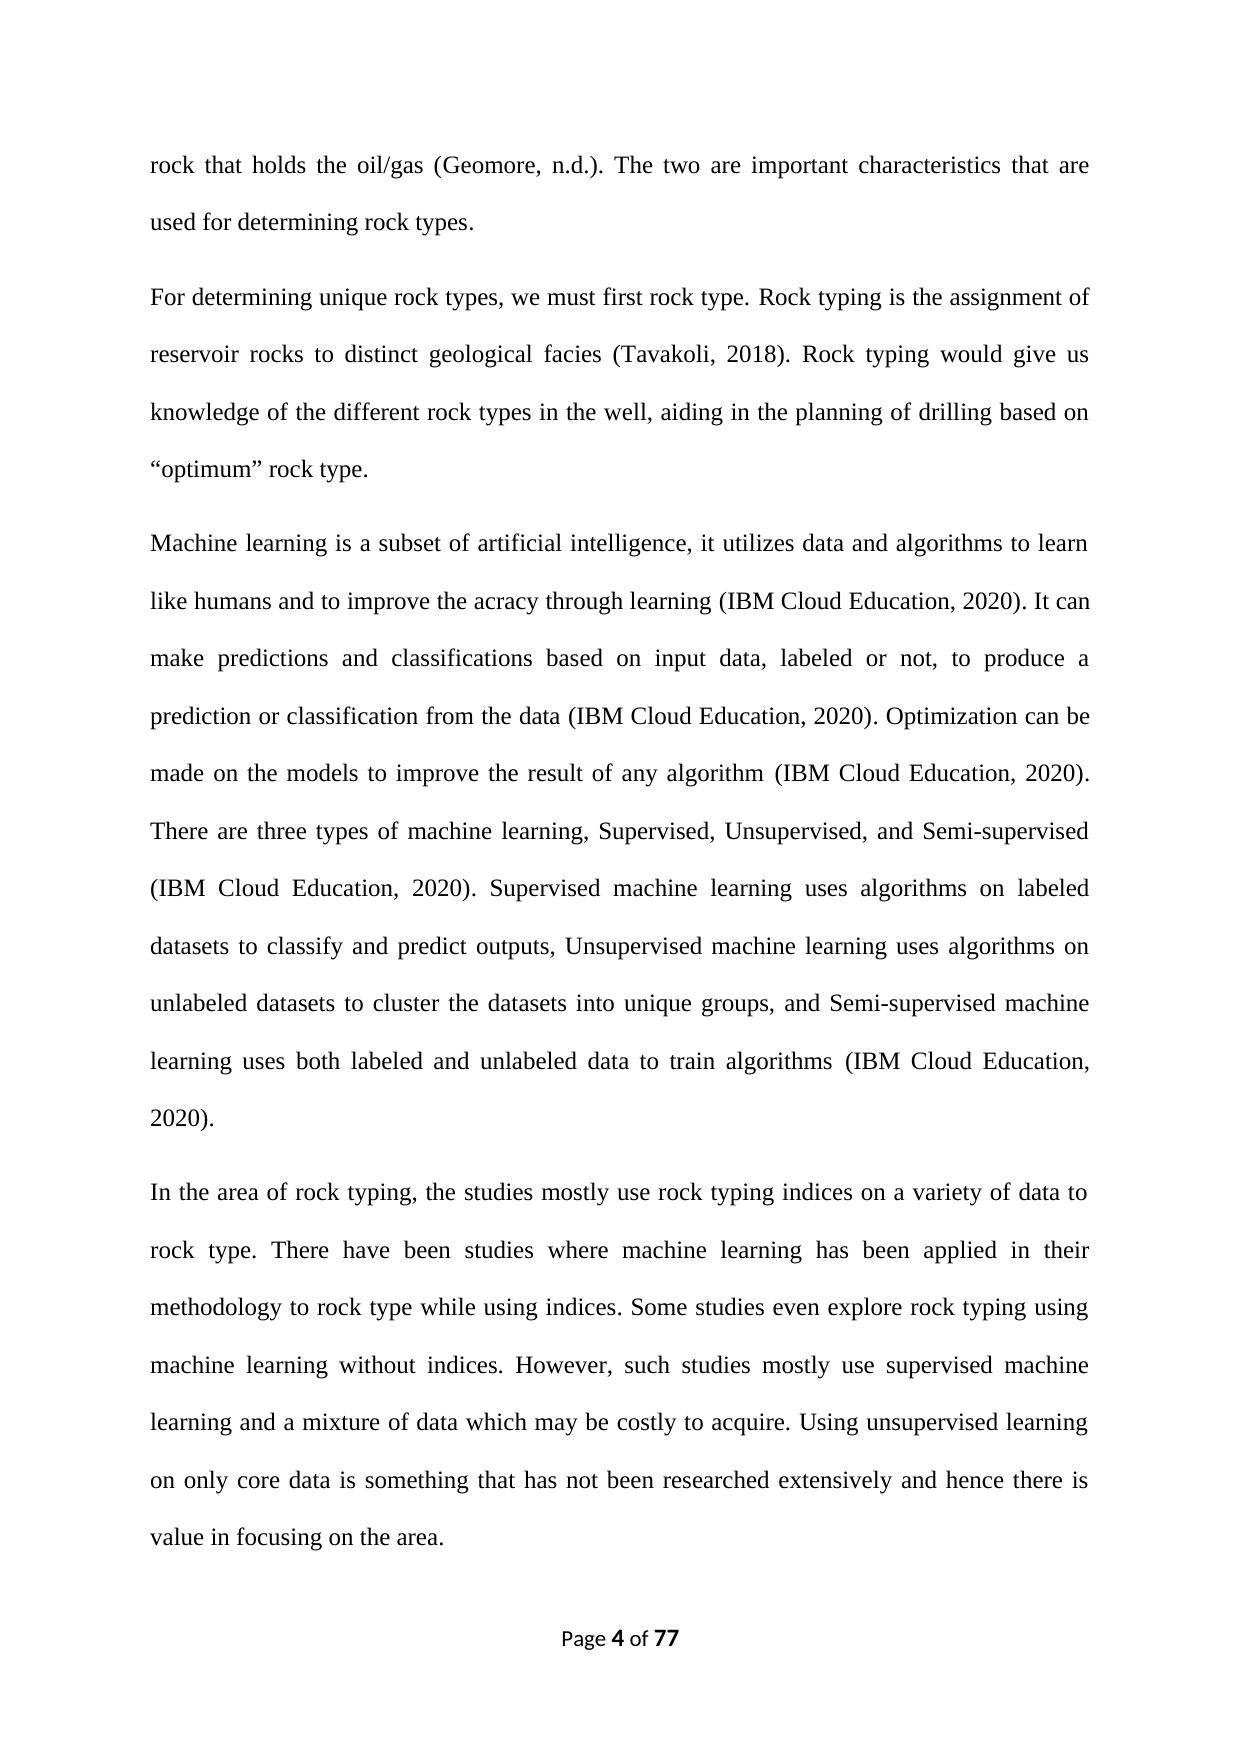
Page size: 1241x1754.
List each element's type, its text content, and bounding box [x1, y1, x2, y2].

text Machine learning is a subset of artificial intelligence, it utilizes data and algorithms to learn like humans and to improve the acracy through learning (IBM Cloud Education, 2020). It can make predictions and classifications based on input data, labeled or not, to produce a prediction or classification from the data (IBM Cloud Education, 2020). Optimization can be made on the models to improve the result of any algorithm (IBM Cloud Education, 2020). There are three types of machine learning, Supervised, Unsupervised, and Semi-supervised (IBM Cloud Education, 2020). Supervised machine learning uses algorithms on labeled datasets to classify and predict outputs, Unsupervised machine learning uses algorithms on unlabeled datasets to cluster the datasets into unique groups, and Semi-supervised machine learning uses both labeled and unlabeled data to train algorithms (IBM Cloud Education, 2020). [150, 528, 1090, 1132]
text In the area of rock typing, the studies mostly use rock typing indices on a variety of data to rock type. There have been studies where machine learning has been applied in their methodology to rock type while using indices. Some studies even explore rock typing using machine learning without indices. However, such studies mostly use supervised machine learning and a mixture of data which may be costly to acquire. Using unsupervised learning on only core data is something that has not been researched extensively and hence there is value in focusing on the area. [150, 1177, 1090, 1551]
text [150, 150, 1090, 236]
text For determining unique rock types, we must first rock type. Rock typing is the assignment of reservoir rocks to distinct geological facies (Tavakoli, 2018). Rock typing would give us knowledge of the different rock types in the well, aiding in the planning of drilling based on “optimum” rock type. [150, 282, 1090, 483]
